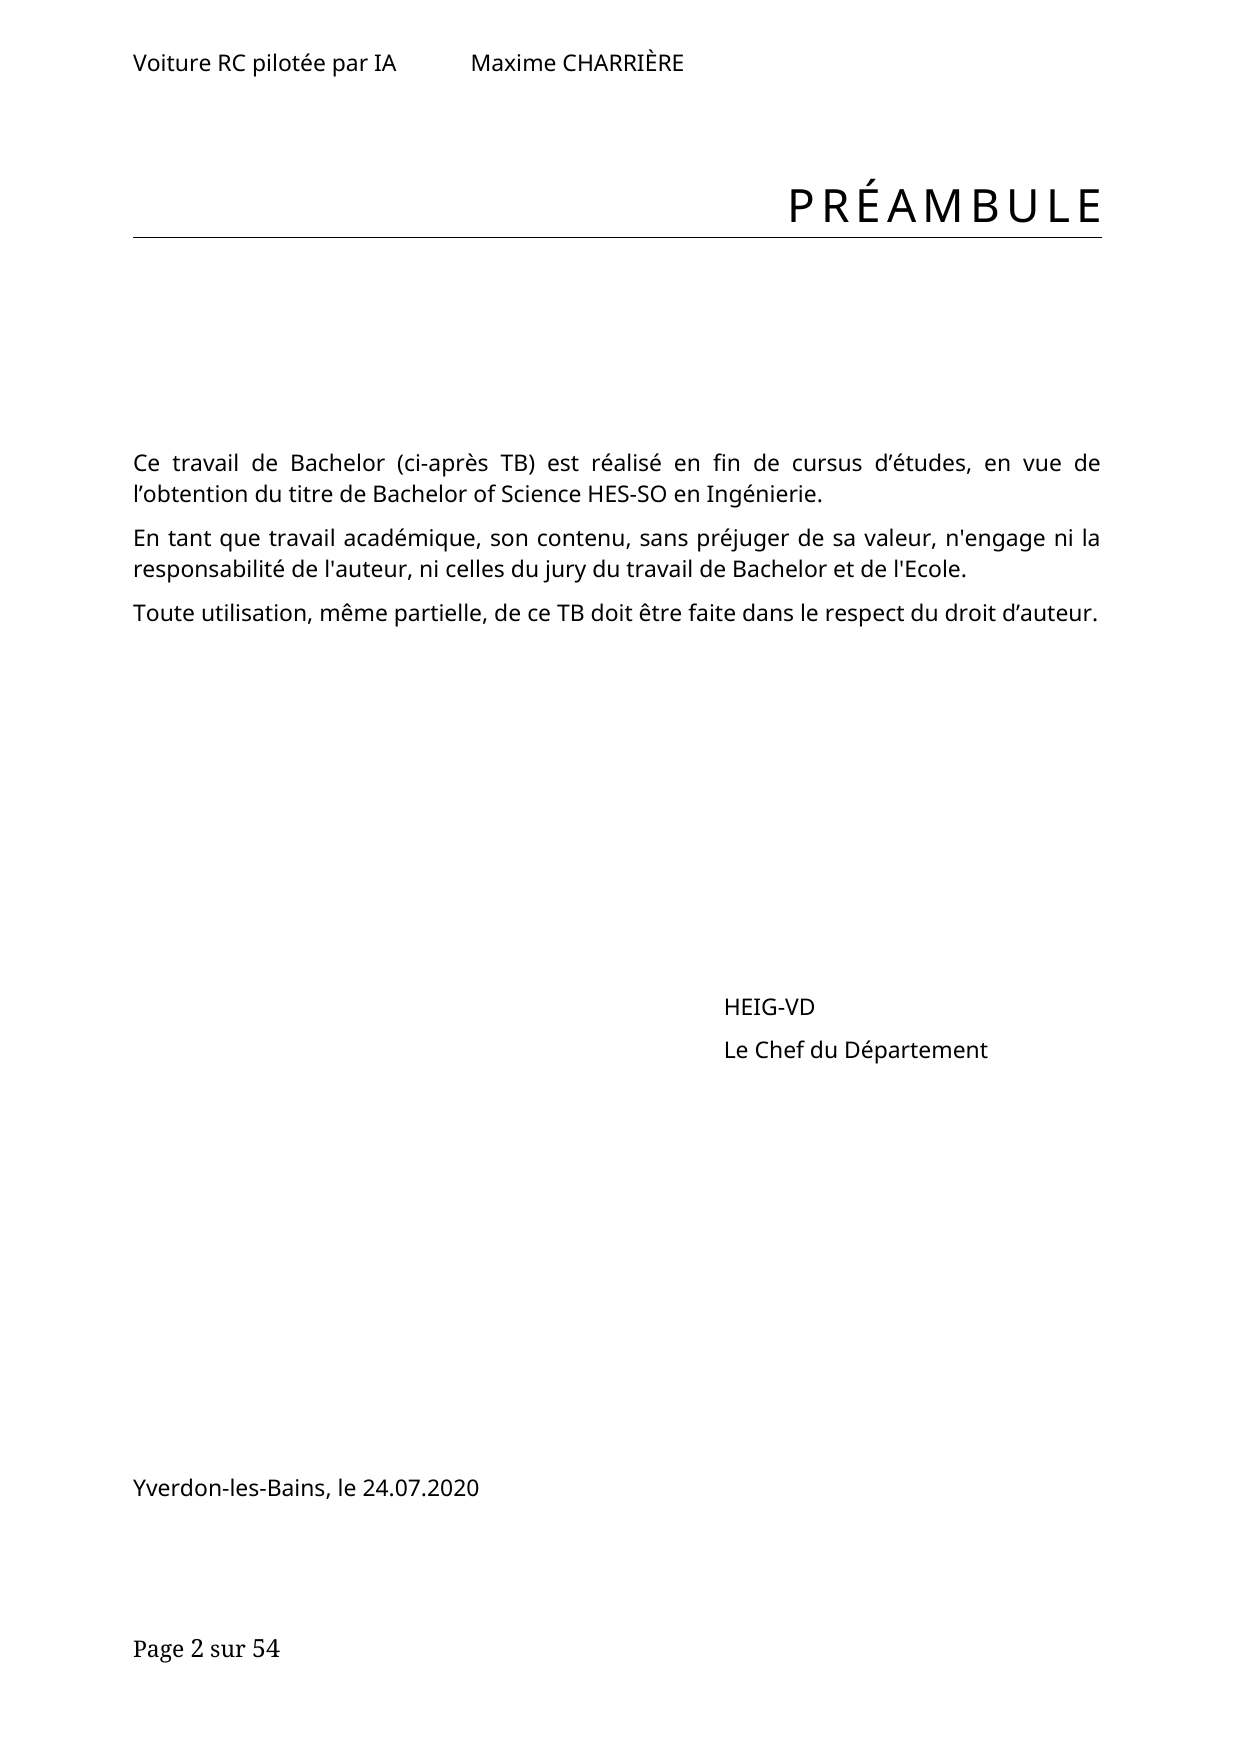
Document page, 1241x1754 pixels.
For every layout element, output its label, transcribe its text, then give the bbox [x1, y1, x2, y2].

text Toute utilisation, même partielle, de ce TB doit être faite dans le respect du droit d’auteur. [133, 597, 1102, 628]
text Le Chef du Département [133, 1034, 1102, 1066]
title Préambule [133, 173, 1102, 237]
text , le [133, 1472, 1102, 1503]
text Ce travail de Bachelor (ci-après TB) est réalisé en fin de cursus d’études, en vue de l’obtention du titre de Bachelor of Science HES-SO en Ingénierie. [133, 447, 1102, 509]
text En tant que travail académique, son contenu, sans préjuger de sa valeur, n'engage ni la responsabilité de l'auteur, ni celles du jury du travail de Bachelor et de l'Ecole. [133, 522, 1102, 584]
text HEIG-VD [133, 991, 1102, 1022]
